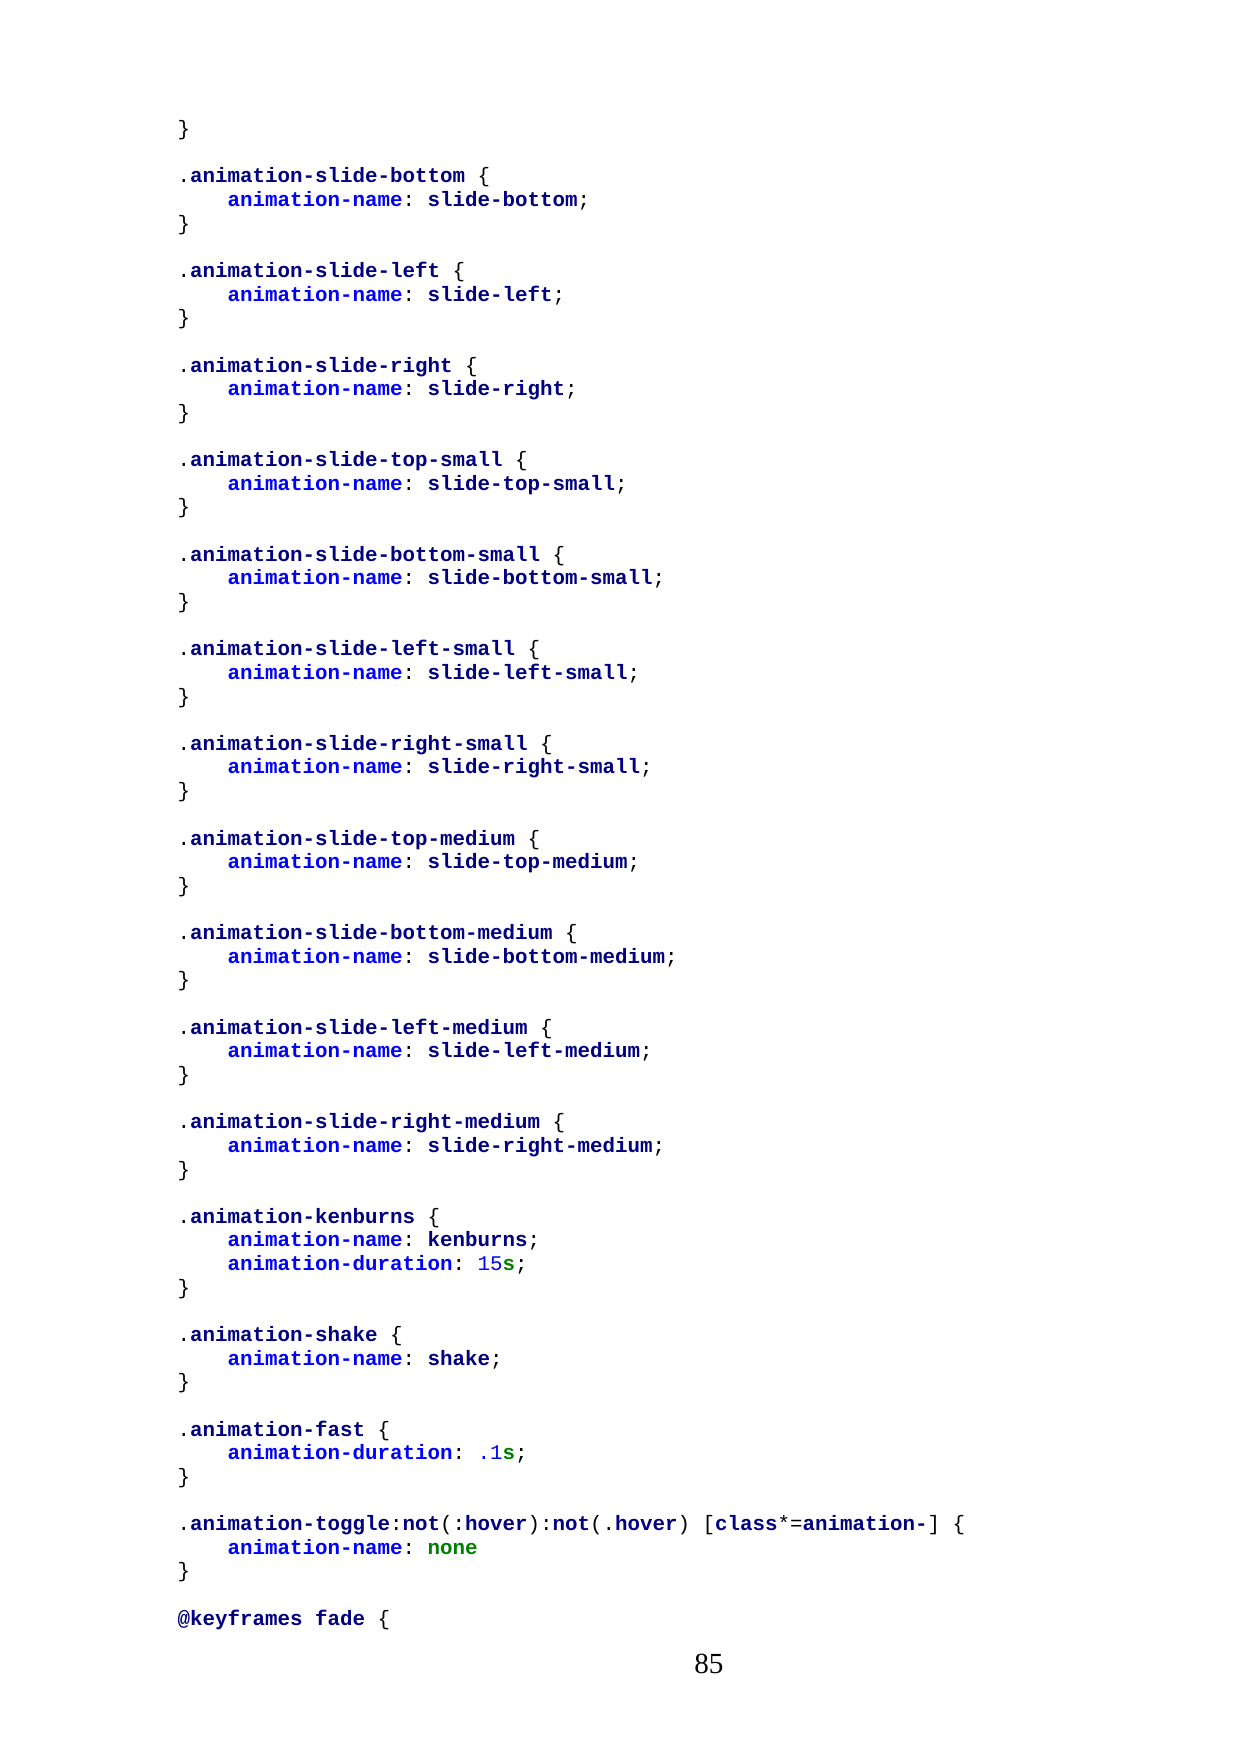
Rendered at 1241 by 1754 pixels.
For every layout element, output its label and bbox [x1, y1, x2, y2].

text [177, 118, 1152, 1631]
